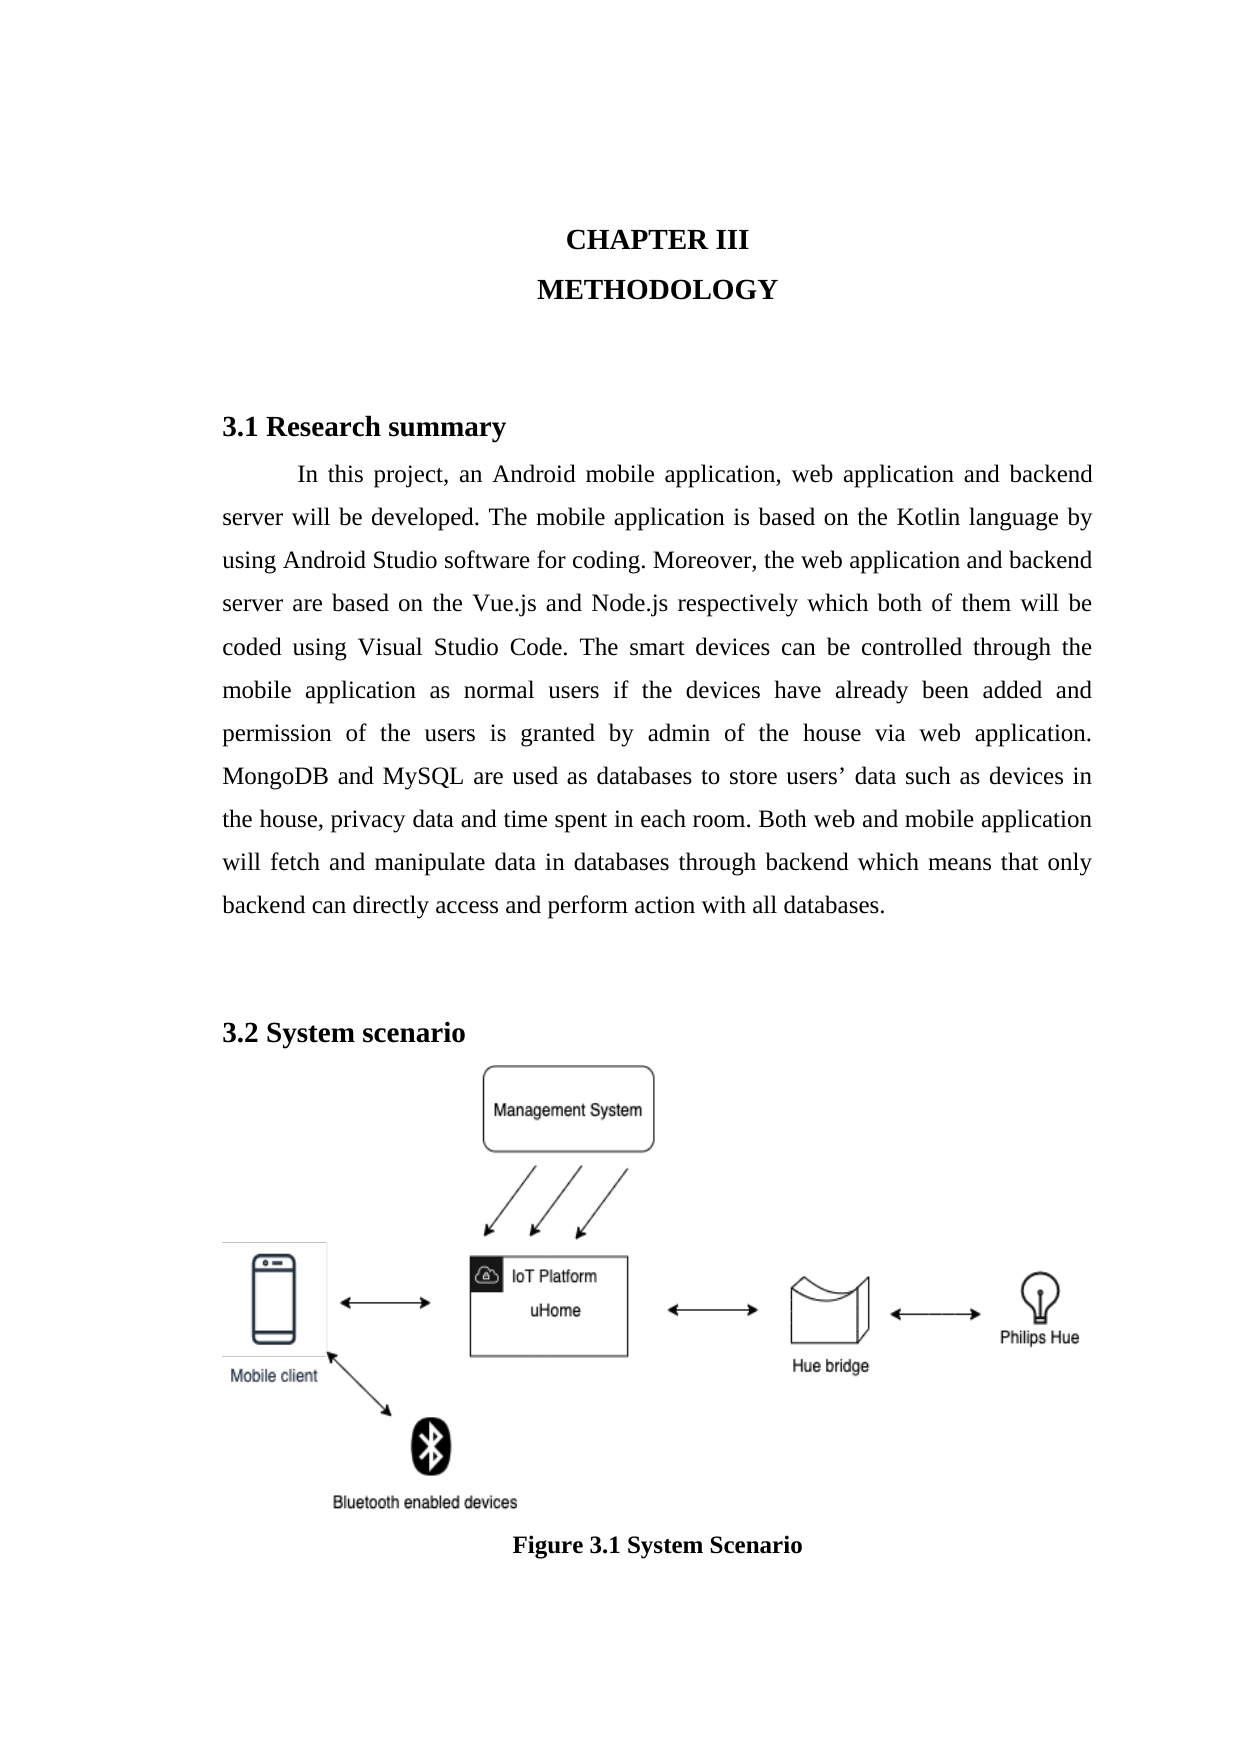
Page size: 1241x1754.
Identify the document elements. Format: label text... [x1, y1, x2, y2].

text 3.1 Research summary [222, 409, 1093, 442]
text In this project, an Android mobile application, web application and backend server will be developed. The mobile application is based on the Kotlin language by using Android Studio software for coding. Moreover, the web application and backend server are based on the Vue.js and Node.js respectively which both of them will be coded using Visual Studio Code. The smart devices can be controlled through the mobile application as normal users if the devices have already been added and permission of the users is granted by admin of the house via web application. MongoDB and MySQL are used as databases to store users’ data such as devices in the house, privacy data and time spent in each room. Both web and mobile application will fetch and manipulate data in databases through backend which means that only backend can directly access and perform action with all databases. [222, 459, 1093, 919]
text METHODOLOGY [222, 272, 1093, 396]
text CHAPTER III [222, 222, 1093, 256]
text 3.2 System scenario [222, 1015, 1093, 1048]
picture [222, 1065, 1087, 1517]
text Figure 3.1 System Scenario [222, 1530, 1093, 1558]
